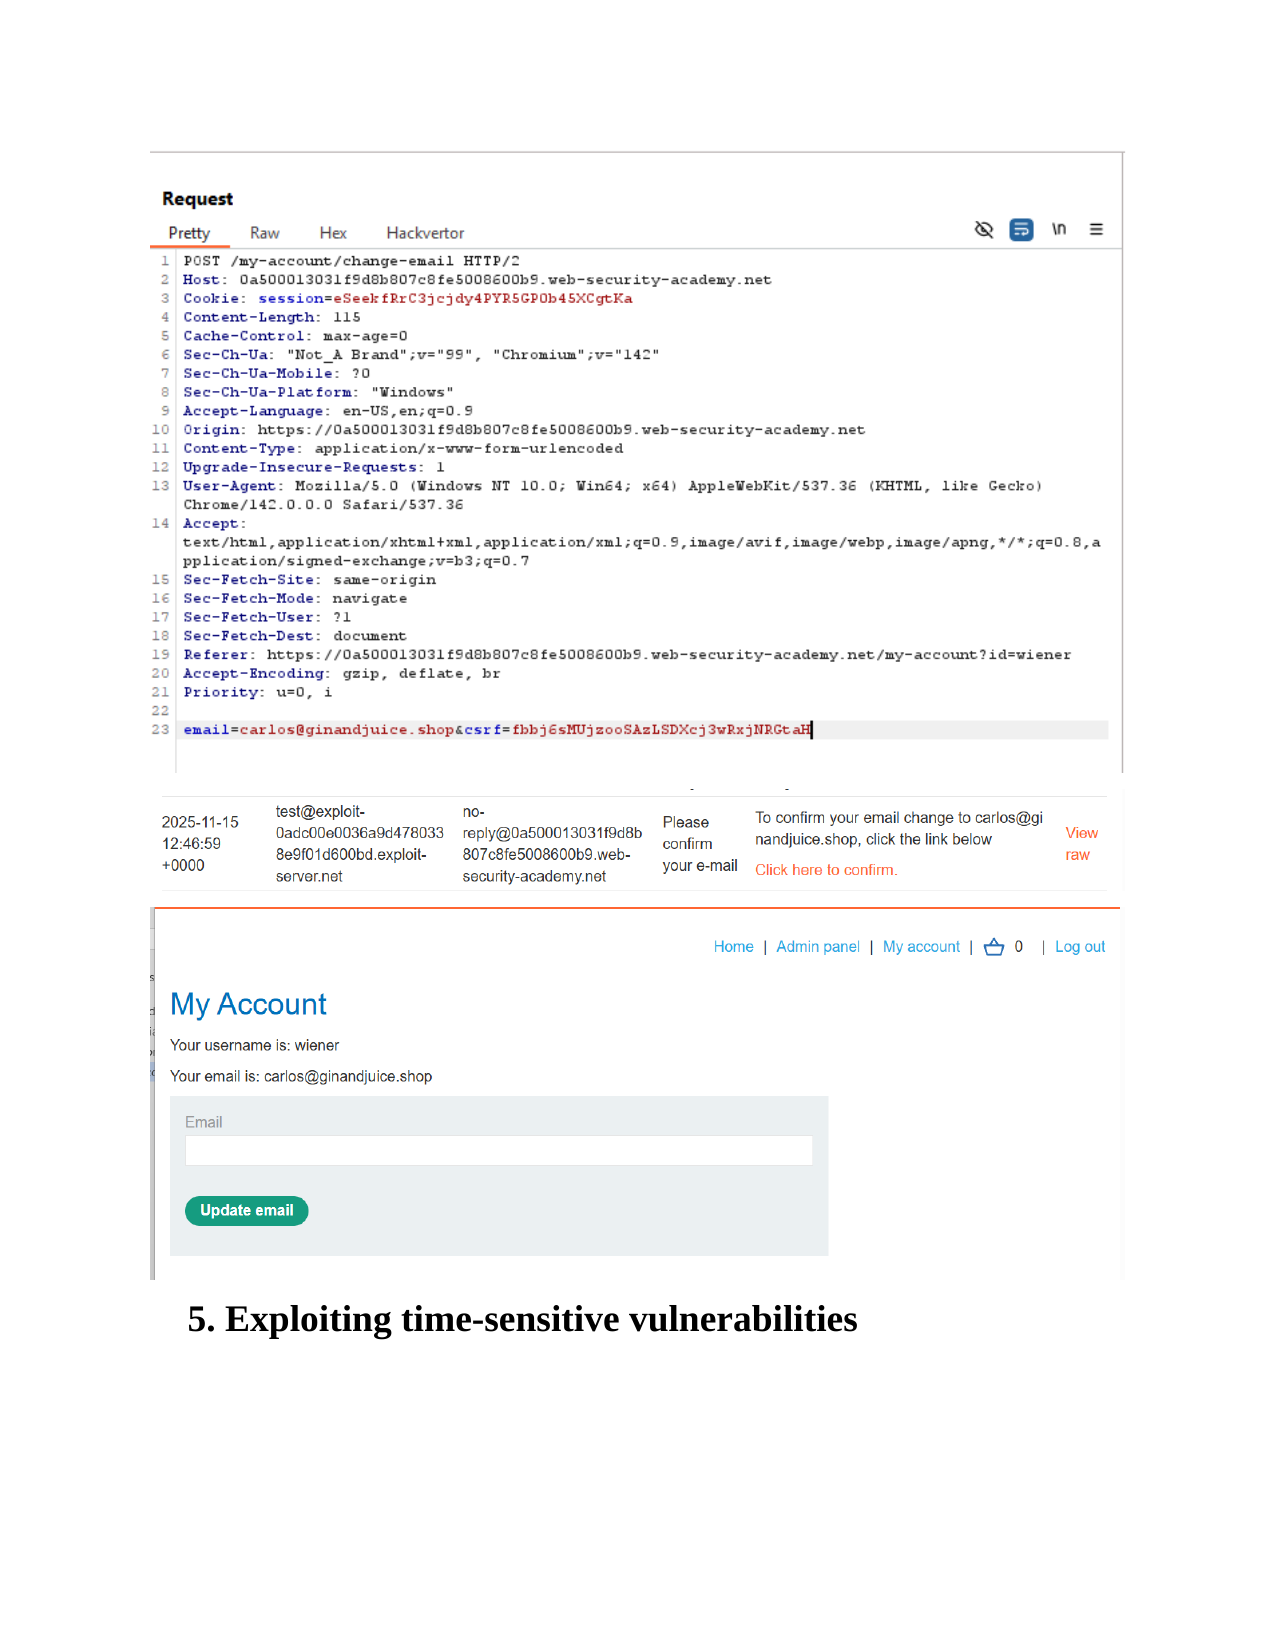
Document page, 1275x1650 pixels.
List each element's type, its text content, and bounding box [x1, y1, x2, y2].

picture [150, 150, 1125, 773]
picture [150, 789, 1125, 891]
picture [150, 907, 1125, 1280]
subtitle Exploiting time-sensitive vulnerabilities [187, 1296, 1125, 1339]
